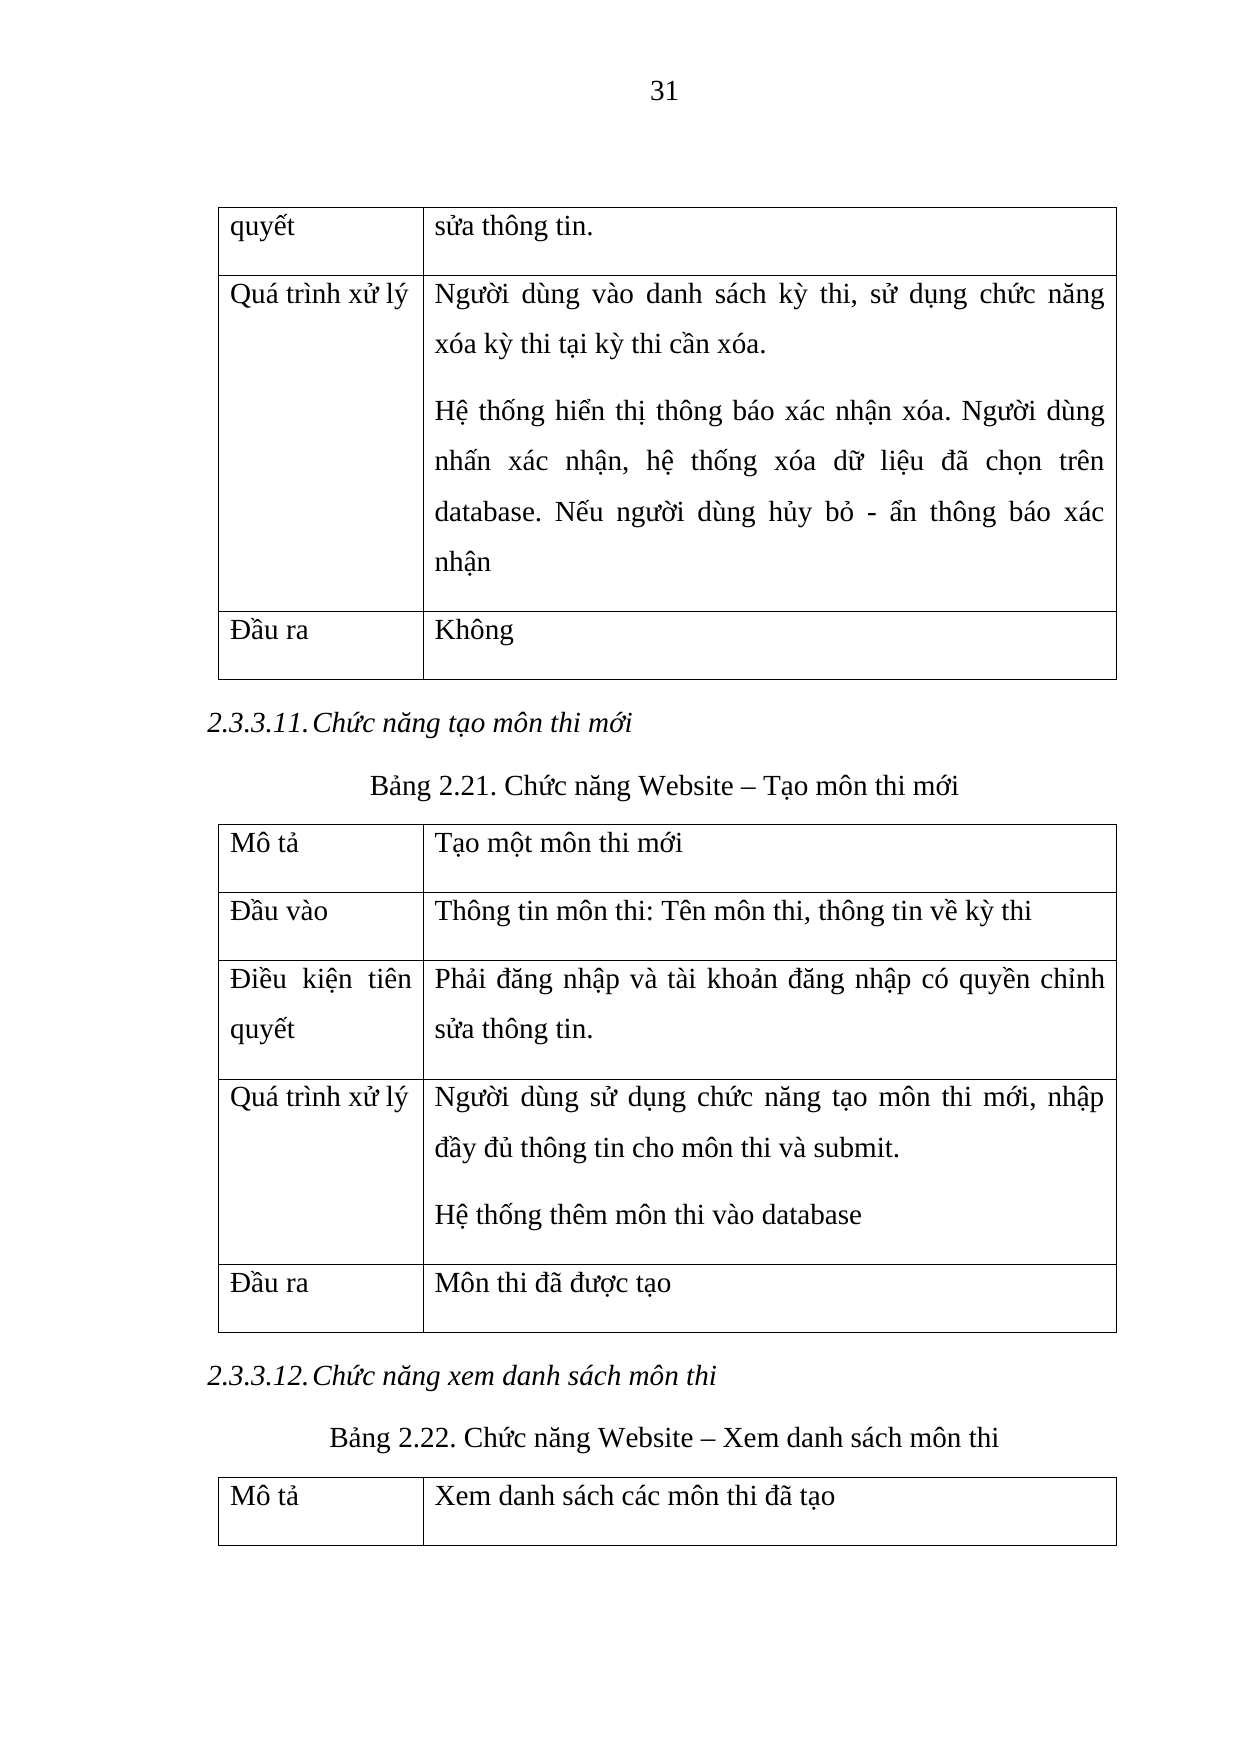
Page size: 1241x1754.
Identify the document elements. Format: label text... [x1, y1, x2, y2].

text Bảng 2.22. Chức năng Website – Xem danh sách môn thi [207, 1420, 1122, 1454]
table_cell Điều kiện tiên quyết [219, 961, 423, 1078]
table_cell Phải đăng nhập và tài khoản đăng nhập có quyền chỉnh sửa thông tin. [424, 961, 1116, 1078]
table_cell Người dùng sử dụng chức năng tạo môn thi mới, nhập đầy đủ thông tin cho môn thi và submit. Hệ thống thêm môn thi vào database [424, 1080, 1116, 1264]
table_cell Đầu ra [219, 612, 423, 679]
table_cell Không [424, 612, 1116, 679]
table_header Tạo một môn thi mới [424, 825, 1116, 892]
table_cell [424, 208, 1116, 275]
table_header Xem danh sách các môn thi đã tạo [424, 1478, 1116, 1545]
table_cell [219, 208, 423, 275]
subtitle Chức năng tạo môn thi mới [207, 705, 1122, 738]
table_cell Quá trình xử lý [219, 276, 423, 611]
text Bảng 2.21. Chức năng Website – Tạo môn thi mới [207, 768, 1122, 801]
table_header Mô tả [219, 825, 423, 892]
table_cell Quá trình xử lý [219, 1080, 423, 1264]
table_cell Đầu ra [219, 1265, 423, 1332]
table_header Mô tả [219, 1478, 423, 1545]
subtitle Chức năng xem danh sách môn thi [207, 1358, 1122, 1391]
table_cell Môn thi đã được tạo [424, 1265, 1116, 1332]
table_cell Thông tin môn thi: Tên môn thi, thông tin về kỳ thi [424, 893, 1116, 960]
table_cell Người dùng vào danh sách kỳ thi, sử dụng chức năng xóa kỳ thi tại kỳ thi cần xóa. Hệ thống hiển thị thông báo xác nhận xóa. Người dùng nhấn xác nhận, hệ thống xóa dữ liệu đã chọn trên database. Nếu người dùng hủy bỏ - ẩn thông báo xác nhận [424, 276, 1116, 611]
table_cell Đầu vào [219, 893, 423, 960]
